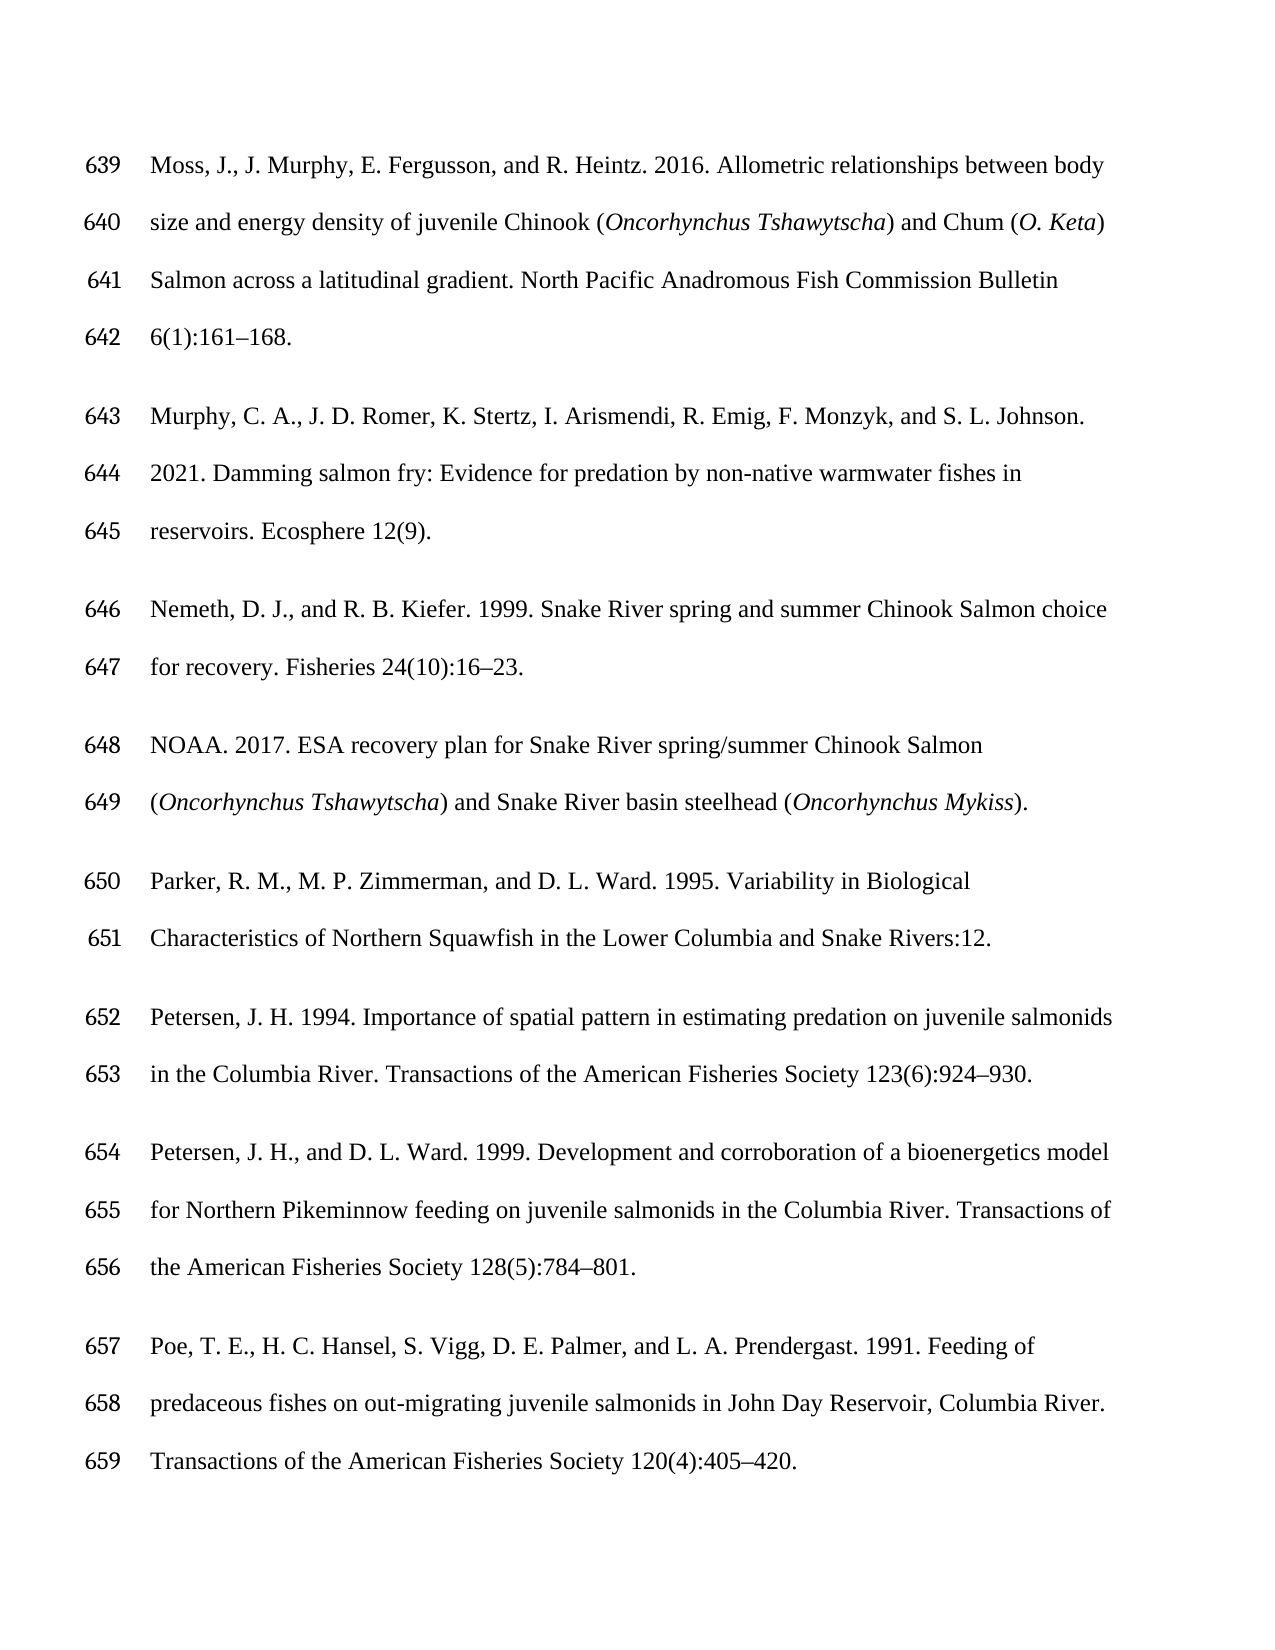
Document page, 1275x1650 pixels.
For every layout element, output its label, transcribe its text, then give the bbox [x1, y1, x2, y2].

text Nemeth, D. J., and R. B. Kiefer. 1999. Snake River spring and summer Chinook Salmon choice for recovery. Fisheries 24(10):16–23. [150, 594, 1125, 680]
text Petersen, J. H., and D. L. Ward. 1999. Development and corroboration of a bioenergetics model for Northern Pikeminnow feeding on juvenile salmonids in the Columbia River. Transactions of the American Fisheries Society 128(5):784–801. [150, 1137, 1125, 1281]
text Parker, R. M., M. P. Zimmerman, and D. L. Ward. 1995. Variability in Biological Characteristics of Northern Squawfish in the Lower Columbia and Snake Rivers:12. [150, 866, 1125, 952]
text Poe, T. E., H. C. Hansel, S. Vigg, D. E. Palmer, and L. A. Prendergast. 1991. Feeding of predaceous fishes on out-migrating juvenile salmonids in John Day Reservoir, Columbia River. Transactions of the American Fisheries Society 120(4):405–420. [150, 1331, 1125, 1474]
text Murphy, C. A., J. D. Romer, K. Stertz, I. Arismendi, R. Emig, F. Monzyk, and S. L. Johnson. 2021. Damming salmon fry: Evidence for predation by non-native warmwater fishes in reservoirs. Ecosphere 12(9). [150, 401, 1125, 544]
text Petersen, J. H. 1994. Importance of spatial pattern in estimating predation on juvenile salmonids in the Columbia River. Transactions of the American Fisheries Society 123(6):924–930. [150, 1002, 1125, 1088]
text NOAA. 2017. ESA recovery plan for Snake River spring/summer Chinook Salmon (Oncorhynchus Tshawytscha) and Snake River basin steelhead (Oncorhynchus Mykiss). [150, 730, 1125, 816]
text Moss, J., J. Murphy, E. Fergusson, and R. Heintz. 2016. Allometric relationships between body size and energy density of juvenile Chinook (Oncorhynchus Tshawytscha) and Chum (O. Keta) Salmon across a latitudinal gradient. North Pacific Anadromous Fish Commission Bulletin 6(1):161–168. [150, 150, 1125, 351]
